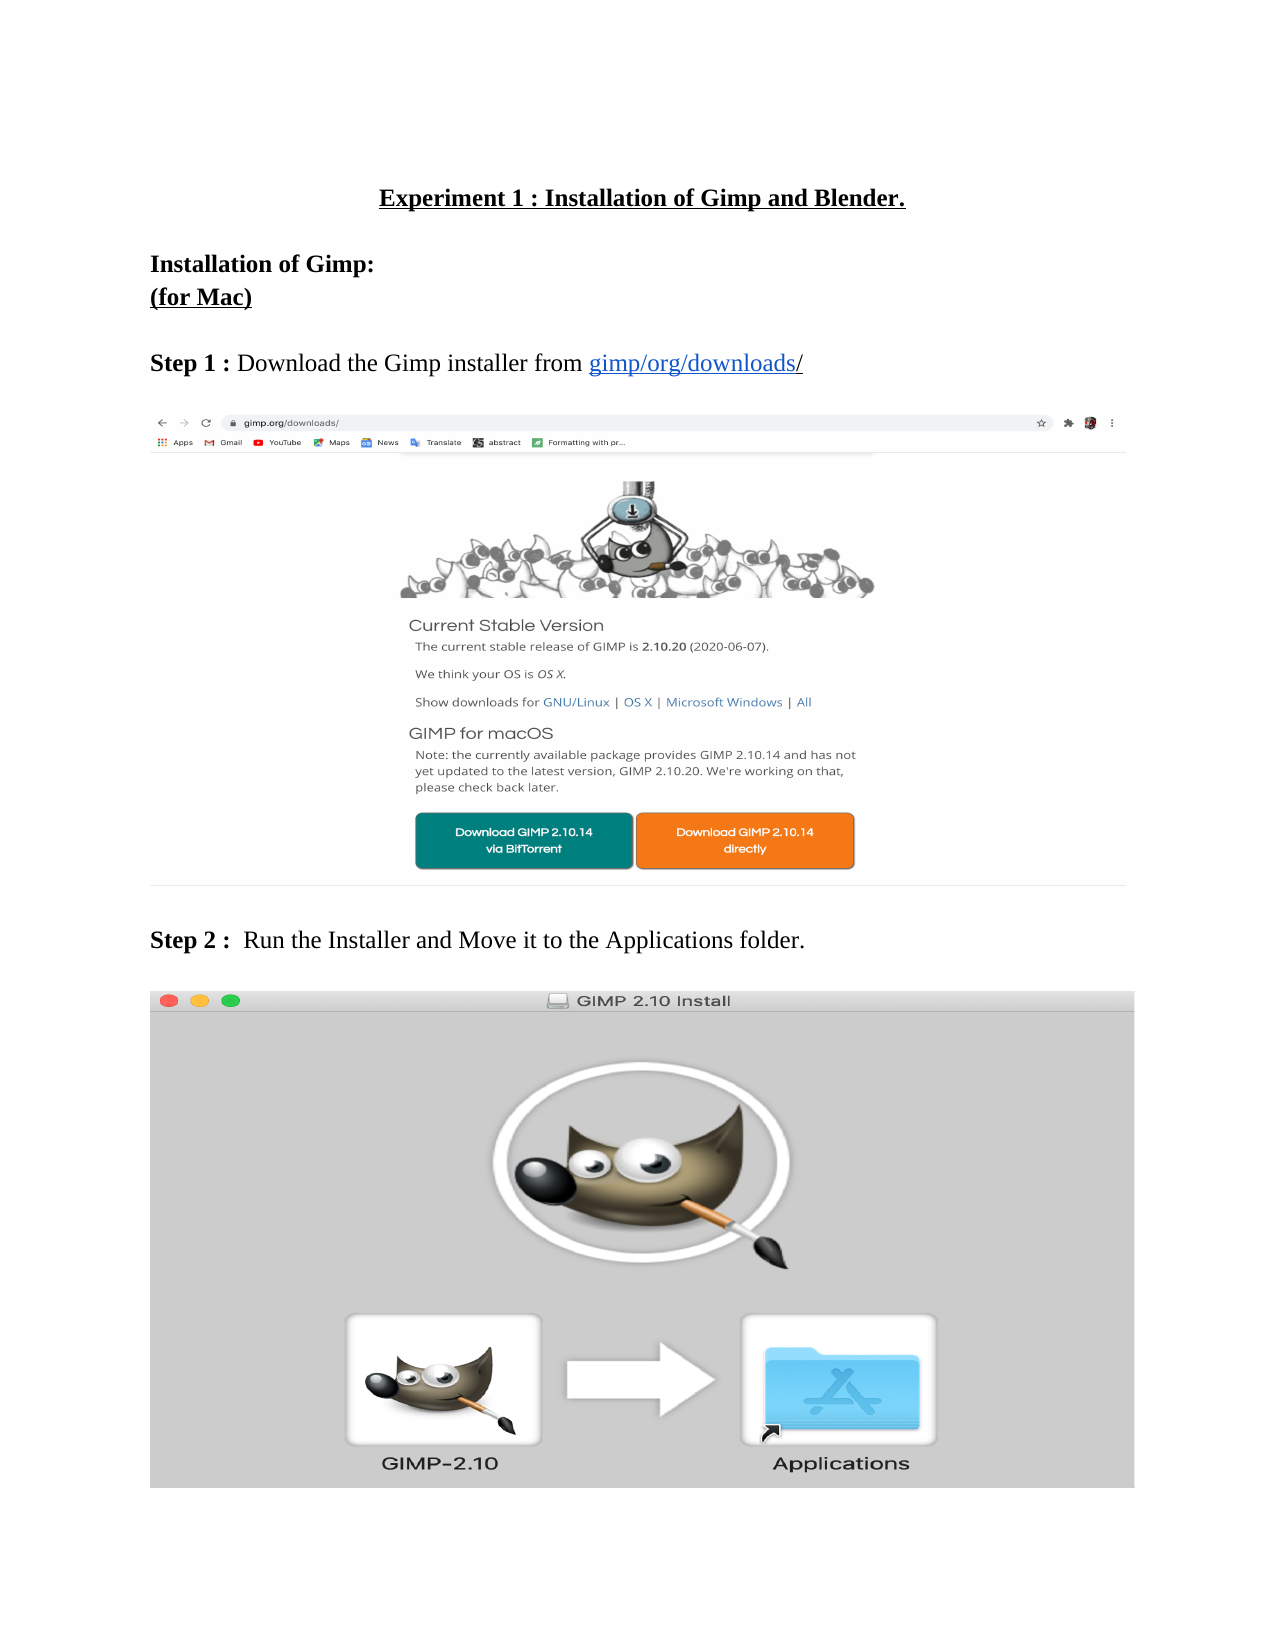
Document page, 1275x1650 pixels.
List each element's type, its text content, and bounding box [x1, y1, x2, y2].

text Step 1 : Download the Gimp installer from gimp/org/downloads/ [150, 348, 1134, 377]
text (for Mac) [150, 282, 1134, 311]
text Step 2 : Run the Installer and Move it to the Applications folder. [150, 925, 1134, 954]
text Experiment 1 : Installation of Gimp and Blender. [150, 183, 1134, 212]
picture [150, 991, 1135, 1488]
text Installation of Gimp: [150, 249, 1134, 278]
picture [150, 414, 1127, 889]
